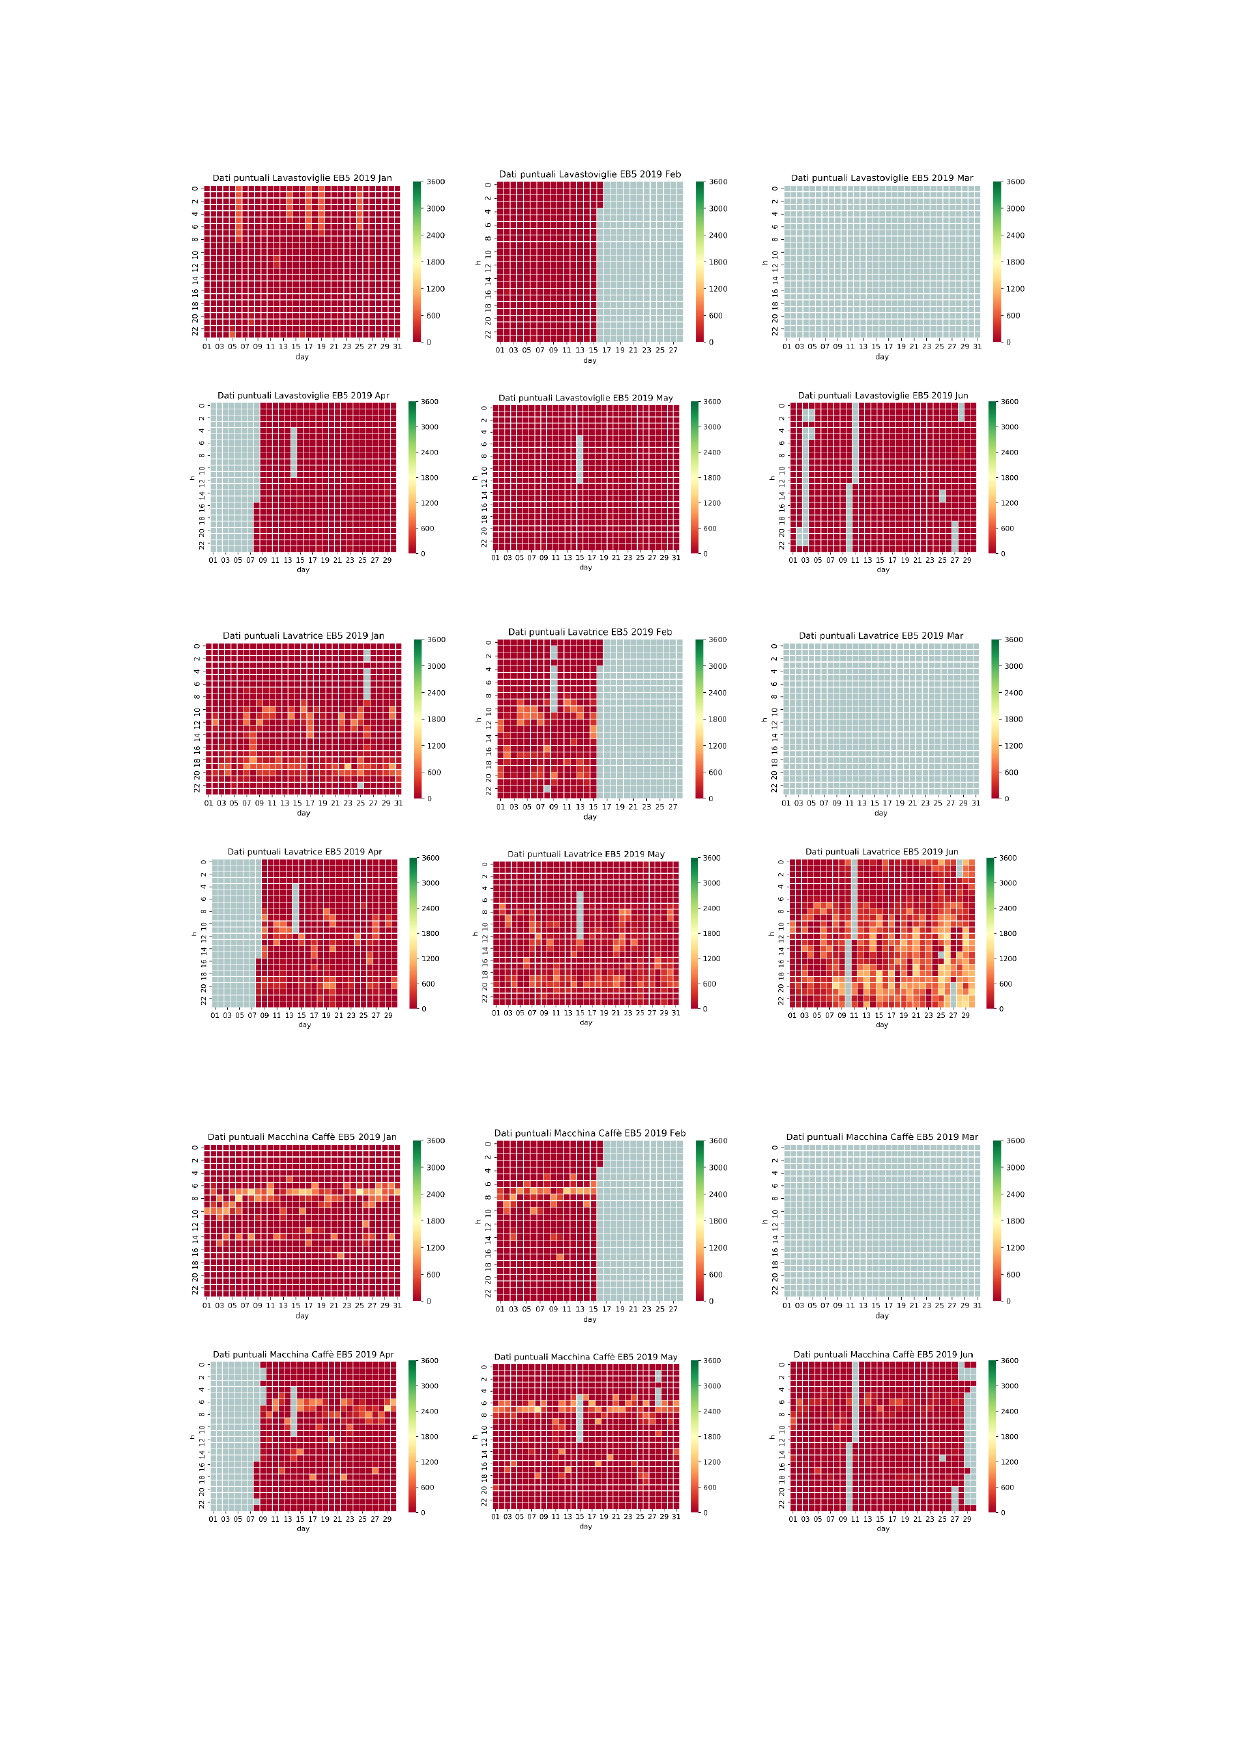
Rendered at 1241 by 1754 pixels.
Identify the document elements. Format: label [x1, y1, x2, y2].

picture [183, 605, 1057, 1042]
picture [181, 1107, 1059, 1546]
picture [181, 147, 1059, 587]
